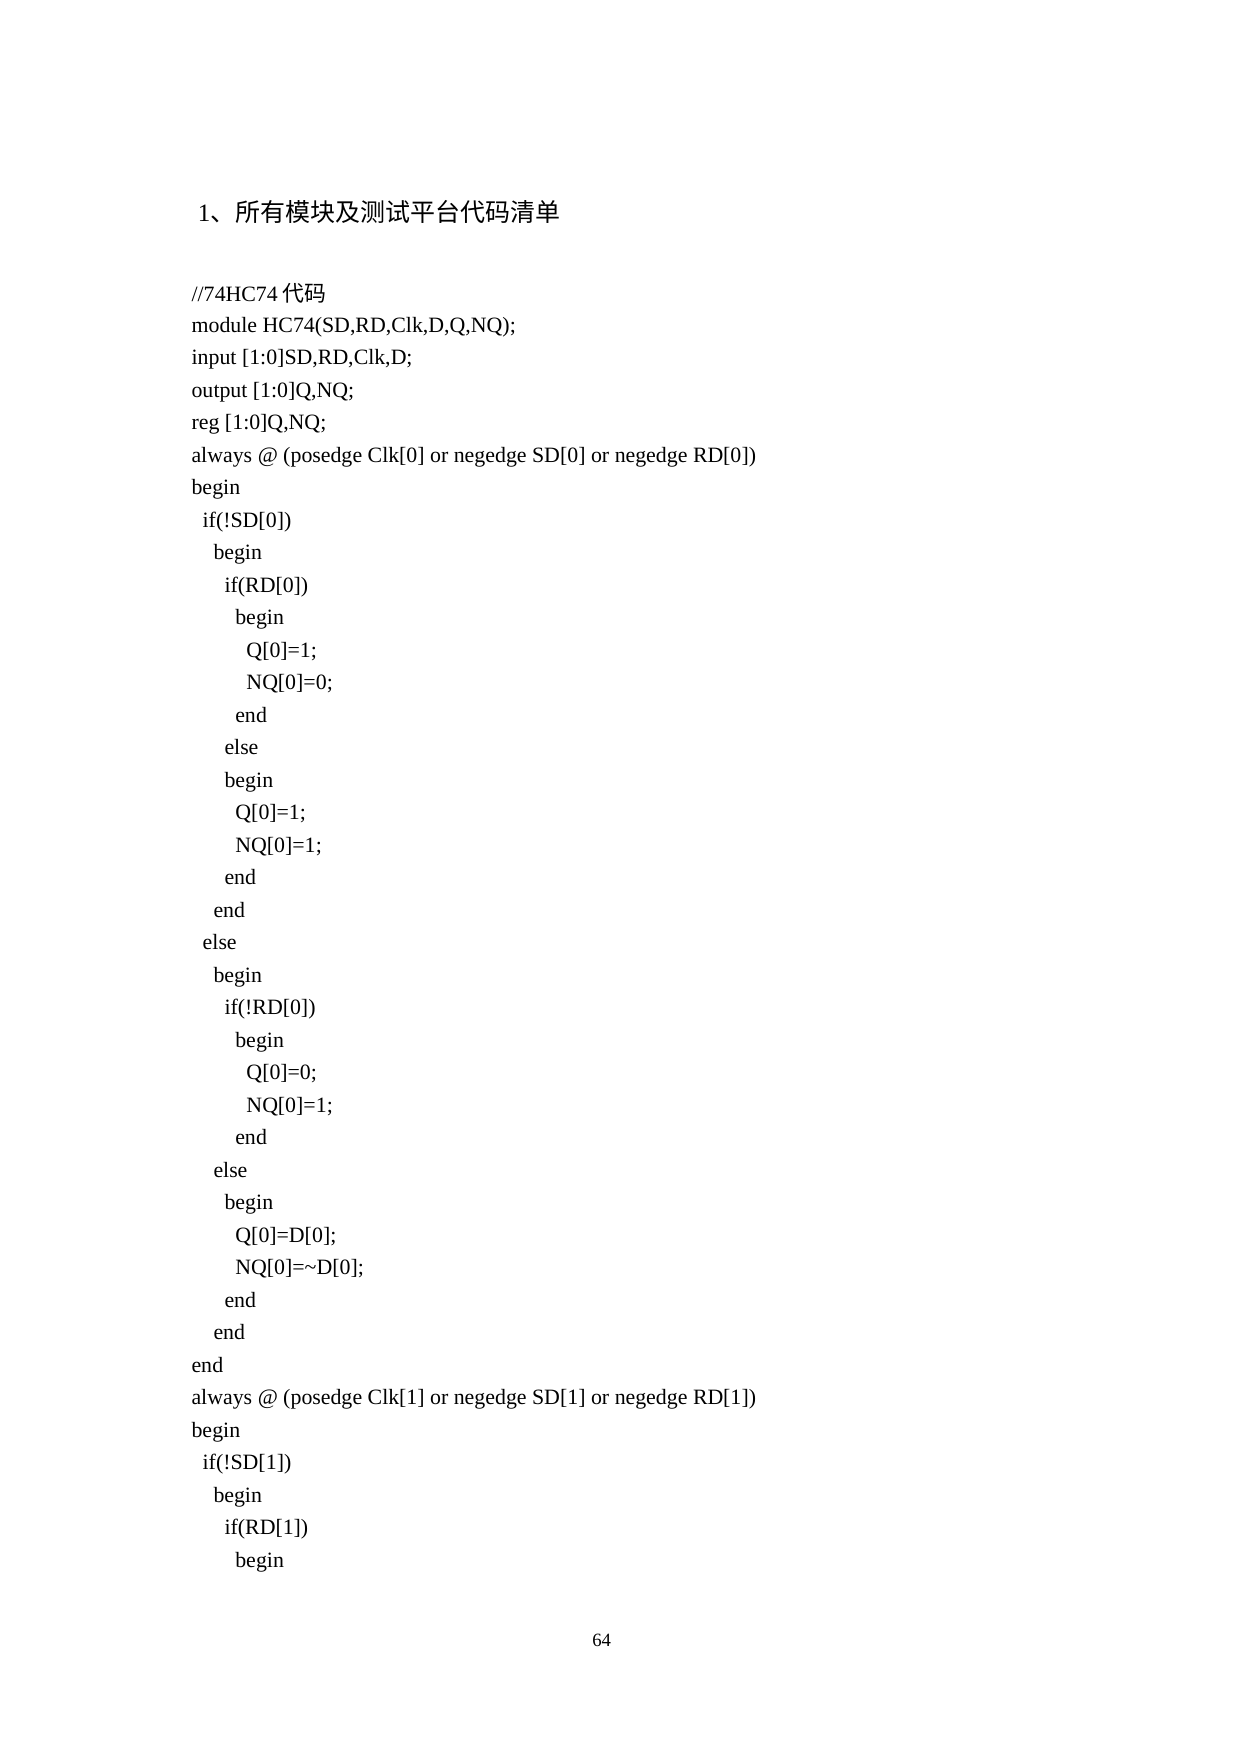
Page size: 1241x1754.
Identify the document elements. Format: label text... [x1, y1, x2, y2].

text Q[0]=1; [148, 633, 1092, 666]
text if(!SD[0]) [148, 503, 1092, 536]
text NQ[0]=~D[0]; [148, 1251, 1092, 1283]
text NQ[0]=1; [148, 828, 1092, 861]
text begin [148, 601, 1092, 633]
text begin [148, 471, 1092, 503]
text Q[0]=0; [148, 1056, 1092, 1088]
text begin [148, 958, 1092, 991]
text begin [148, 1543, 1092, 1576]
text //74HC74代码 [148, 276, 1092, 308]
text if(!RD[0]) [148, 991, 1092, 1023]
text begin [148, 1186, 1092, 1218]
text module HC74(SD,RD,Clk,D,Q,NQ); [148, 308, 1092, 341]
text input [1:0]SD,RD,Clk,D; [148, 341, 1092, 373]
text begin [148, 1023, 1092, 1056]
text end [148, 861, 1092, 893]
text else [148, 1153, 1092, 1186]
text 1、所有模块及测试平台代码清单 [148, 178, 1092, 243]
text Q[0]=D[0]; [148, 1218, 1092, 1251]
text begin [148, 1413, 1092, 1446]
text NQ[0]=1; [148, 1088, 1092, 1121]
text end [148, 1316, 1092, 1348]
text if(RD[1]) [148, 1511, 1092, 1543]
text end [148, 1283, 1092, 1316]
text begin [148, 763, 1092, 796]
text always @ (posedge Clk[0] or negedge SD[0] or negedge RD[0]) [148, 438, 1092, 471]
text output [1:0]Q,NQ; [148, 373, 1092, 406]
text if(!SD[1]) [148, 1446, 1092, 1478]
text end [148, 1348, 1092, 1381]
text NQ[0]=0; [148, 666, 1092, 698]
text else [148, 731, 1092, 763]
text end [148, 698, 1092, 731]
text always @ (posedge Clk[1] or negedge SD[1] or negedge RD[1]) [148, 1381, 1092, 1413]
text begin [148, 536, 1092, 568]
text begin [148, 1478, 1092, 1511]
text end [148, 1121, 1092, 1153]
text else [148, 926, 1092, 958]
text reg [1:0]Q,NQ; [148, 406, 1092, 438]
text if(RD[0]) [148, 568, 1092, 601]
text Q[0]=1; [148, 796, 1092, 828]
text end [148, 893, 1092, 926]
